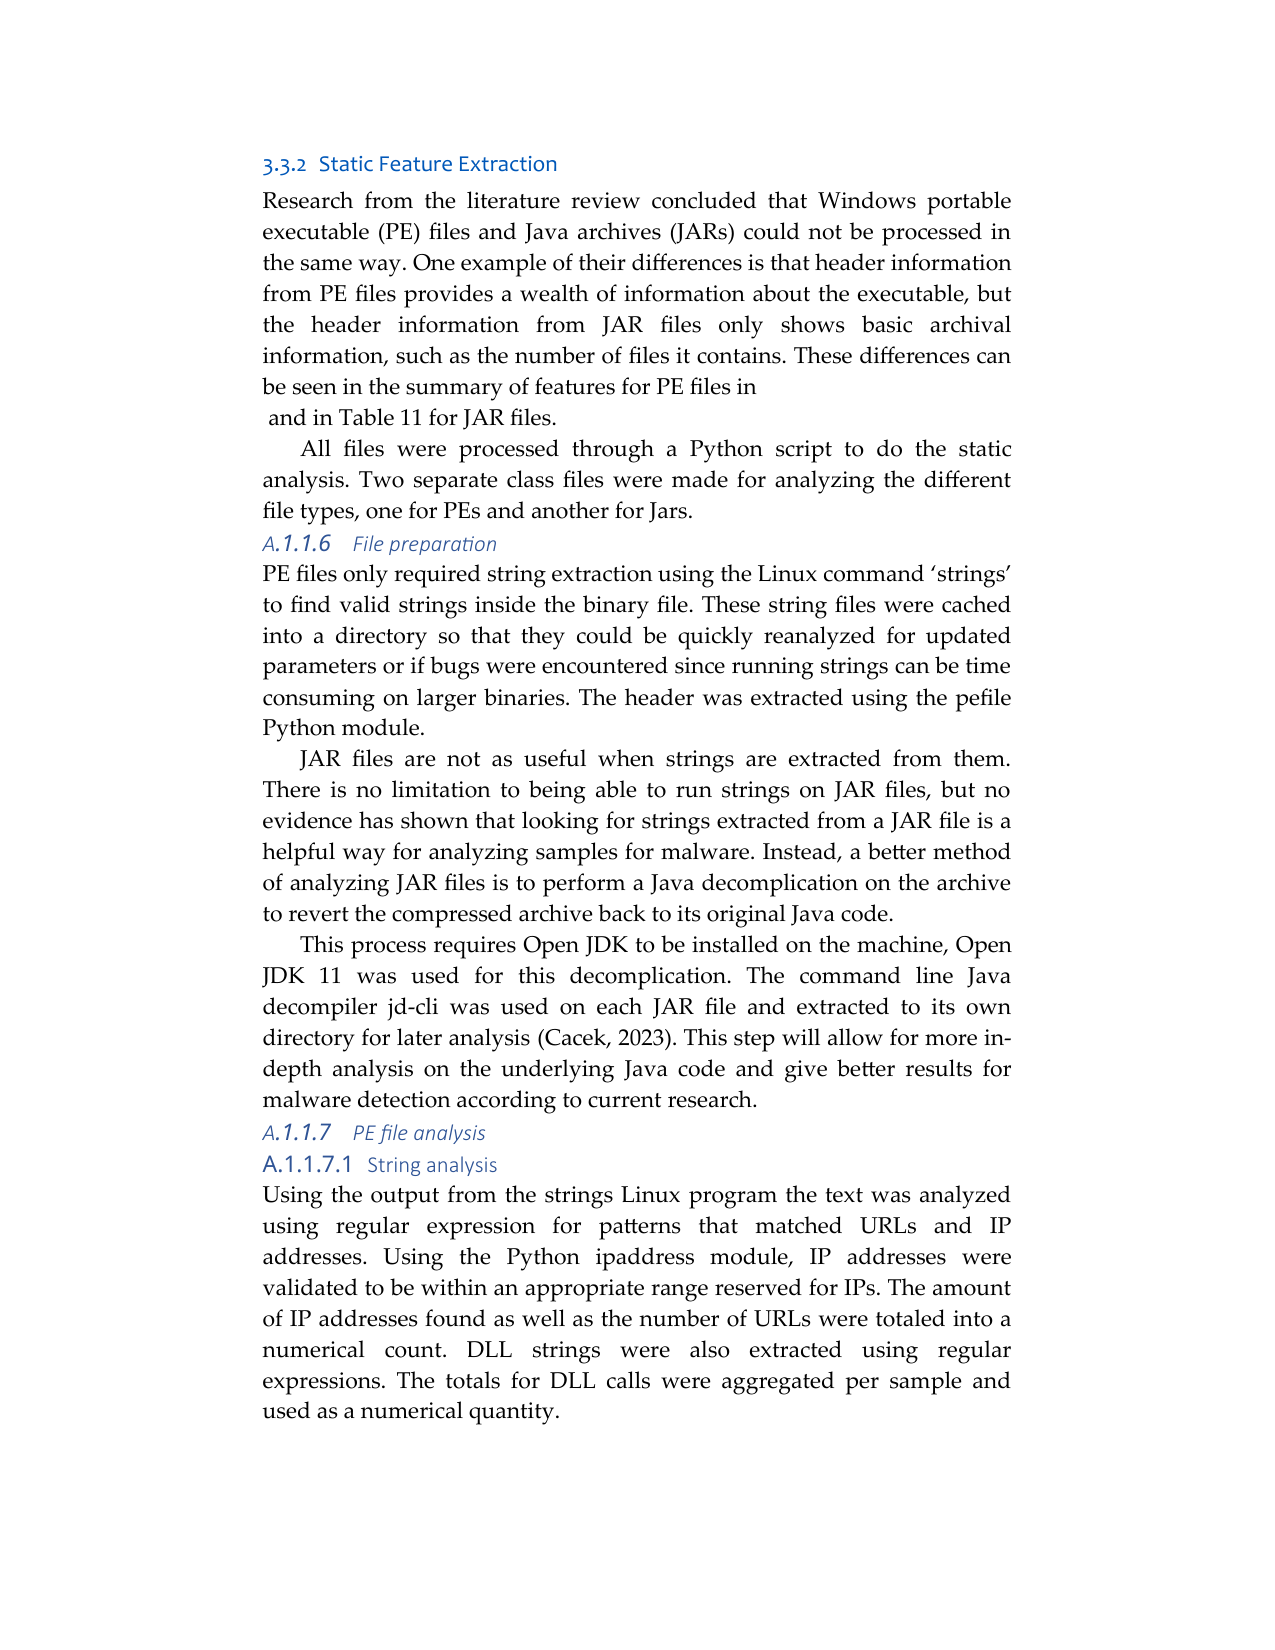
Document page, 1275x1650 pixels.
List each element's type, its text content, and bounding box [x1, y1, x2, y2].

text JAR files are not as useful when strings are extracted from them. There is no limitation to being able to run strings on JAR files, but no evidence has shown that looking for strings extracted from a JAR file is a helpful way for analyzing samples for malware. Instead, a better method of analyzing JAR files is to perform a Java decomplication on the archive to revert the compressed archive back to its original Java code. [262, 742, 1012, 928]
text Research from the literature review concluded that Windows portable executable (PE) files and Java archives (JARs) could not be processed in the same way. One example of their differences is that header information from PE files provides a wealth of information about the executable, but the header information from JAR files only shows basic archival information, such as the number of files it contains. These differences can be seen in the summary of features for PE files in [262, 184, 1012, 401]
subtitle PE file analysis [262, 1118, 1012, 1146]
subtitle File preparation [262, 529, 1012, 557]
subtitle String analysis [262, 1150, 1012, 1178]
text PE files only required string extraction using the Linux command ‘strings’ to find valid strings inside the binary file. These string files were cached into a directory so that they could be quickly reanalyzed for updated parameters or if bugs were encountered since running strings can be time consuming on larger binaries. The header was extracted using the pefile Python module. [262, 557, 1012, 742]
text Table 8 and in Table 11 for JAR files. [262, 401, 1012, 432]
text Using the output from the strings Linux program the text was analyzed using regular expression for patterns that matched URLs and IP addresses. Using the Python ipaddress module, IP addresses were validated to be within an appropriate range reserved for IPs. The amount of IP addresses found as well as the number of URLs were totaled into a numerical count. DLL strings were also extracted using regular expressions. The totals for DLL calls were aggregated per sample and used as a numerical quantity. [262, 1178, 1012, 1426]
text This process requires Open JDK to be installed on the machine, Open JDK 11 was used for this decomplication. The command line Java decompiler jd-cli was used on each JAR file and extracted to its own directory for later analysis . This step will allow for more in-depth analysis on the underlying Java code and give better results for malware detection according to current research. [262, 928, 1012, 1114]
subtitle Static Feature Extraction [262, 150, 1012, 178]
text All files were processed through a Python script to do the static analysis. Two separate class files were made for analyzing the different file types, one for PEs and another for Jars. [262, 432, 1012, 524]
